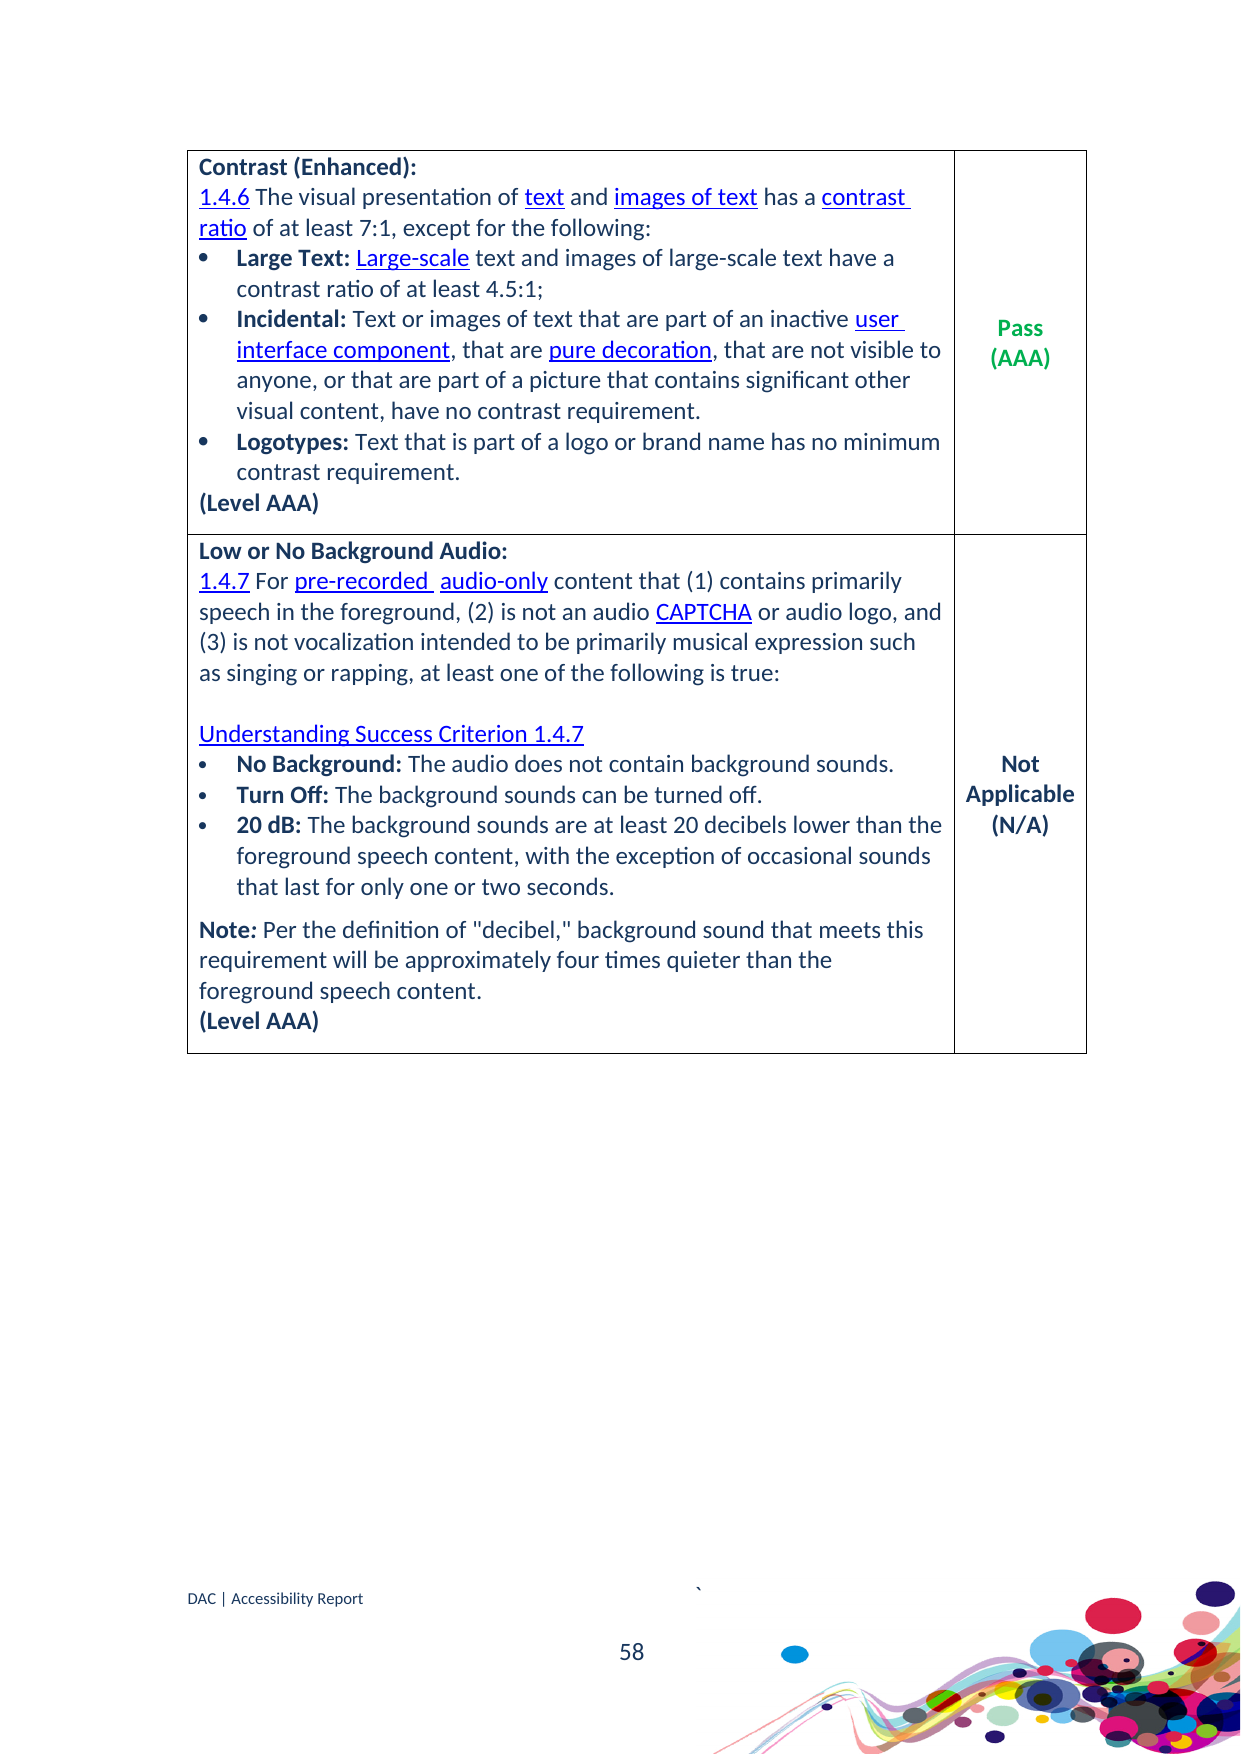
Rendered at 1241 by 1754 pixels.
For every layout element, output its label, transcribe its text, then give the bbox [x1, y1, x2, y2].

table_header Contrast (Enhanced): 1.4.6 The visual presentation of text and images of text has a contrast ratio of at least 7:1, except for the following: Large Text: Large-scale text and images of large-scale text have a contrast ratio of at least 4.5:1; Incidental: Text or images of text that are part of an inactive user interface component, that are pure decoration, that are not visible to anyone, or that are part of a picture that contains significant other visual content, have no contrast requirement. Logotypes: Text that is part of a logo or brand name has no minimum contrast requirement. (Level AAA) [188, 151, 954, 534]
table_header Pass (AAA) [955, 151, 1086, 534]
table_cell Low or No Background Audio: 1.4.7 For pre-recorded audio-only content that (1) contains primarily speech in the foreground, (2) is not an audio CAPTCHA or audio logo, and (3) is not vocalization intended to be primarily musical expression such as singing or rapping, at least one of the following is true: Understanding Success Criterion 1.4.7 No Background: The audio does not contain background sounds. Turn Off: The background sounds can be turned off. 20 dB: The background sounds are at least 20 decibels lower than the foreground speech content, with the exception of occasional sounds that last for only one or two seconds. Note: Per the definition of "decibel," background sound that meets this requirement will be approximately four times quieter than the foreground speech content. (Level AAA) [188, 535, 954, 1052]
picture [696, 1567, 1241, 1754]
table_cell Not Applicable (N/A) [955, 535, 1086, 1052]
